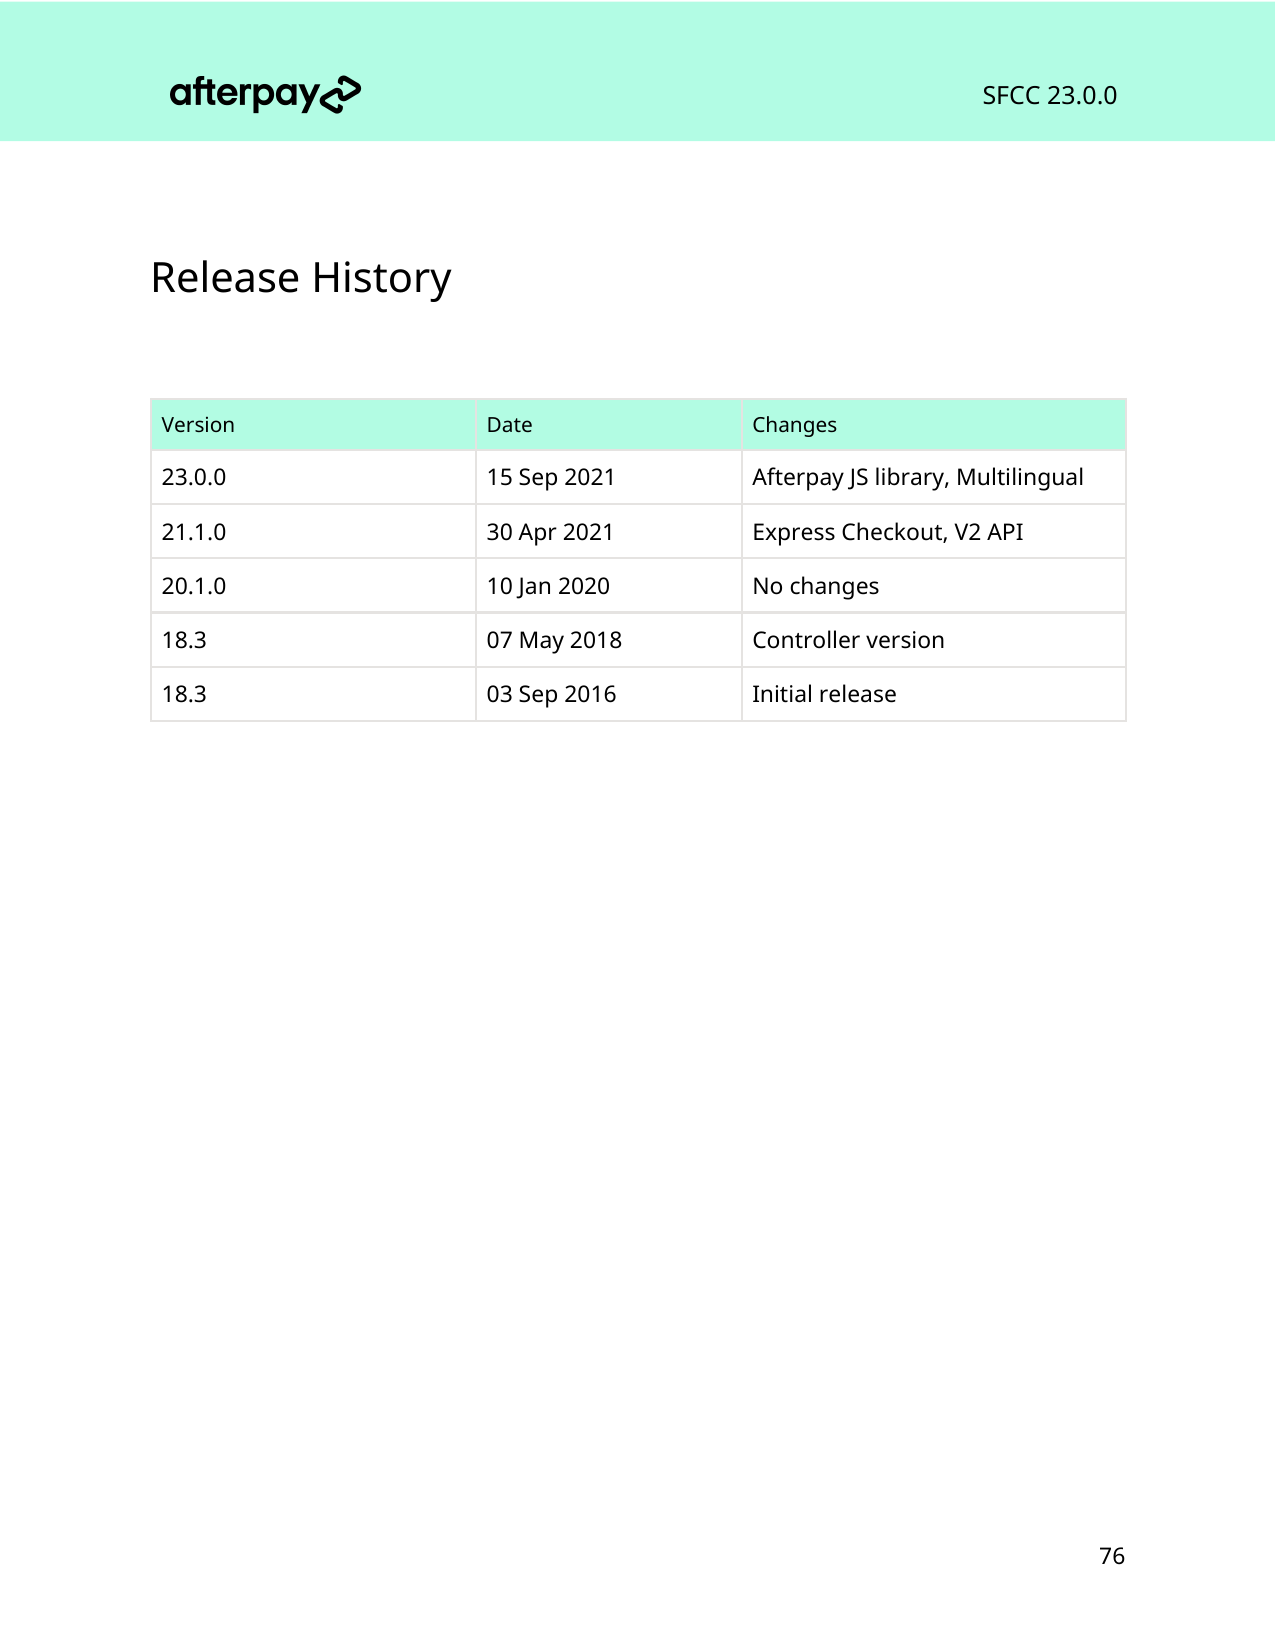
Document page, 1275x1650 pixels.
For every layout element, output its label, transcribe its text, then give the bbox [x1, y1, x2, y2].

table_cell Controller version [743, 614, 1125, 666]
table_cell Express Checkout, V2 API [743, 505, 1125, 557]
picture [134, 47, 397, 142]
table_cell 20.1.0 [152, 559, 475, 611]
table_cell 07 May 2018 [477, 614, 741, 666]
table_cell 15 Sep 2021 [477, 451, 741, 503]
subtitle Release History [150, 248, 1125, 305]
table_cell 30 Apr 2021 [477, 505, 741, 557]
table_header Changes [743, 400, 1125, 449]
table_cell Initial release [743, 668, 1125, 720]
table_header Date [477, 400, 741, 449]
table_cell 18.3 [152, 668, 475, 720]
table_header Version [152, 400, 475, 449]
table_cell Afterpay JS library, Multilingual [743, 451, 1125, 503]
table_cell No changes [743, 559, 1125, 611]
table_cell 21.1.0 [152, 505, 475, 557]
table_cell 10 Jan 2020 [477, 559, 741, 611]
table_cell 03 Sep 2016 [477, 668, 741, 720]
table_cell 23.0.0 [152, 451, 475, 503]
table_cell 18.3 [152, 614, 475, 666]
